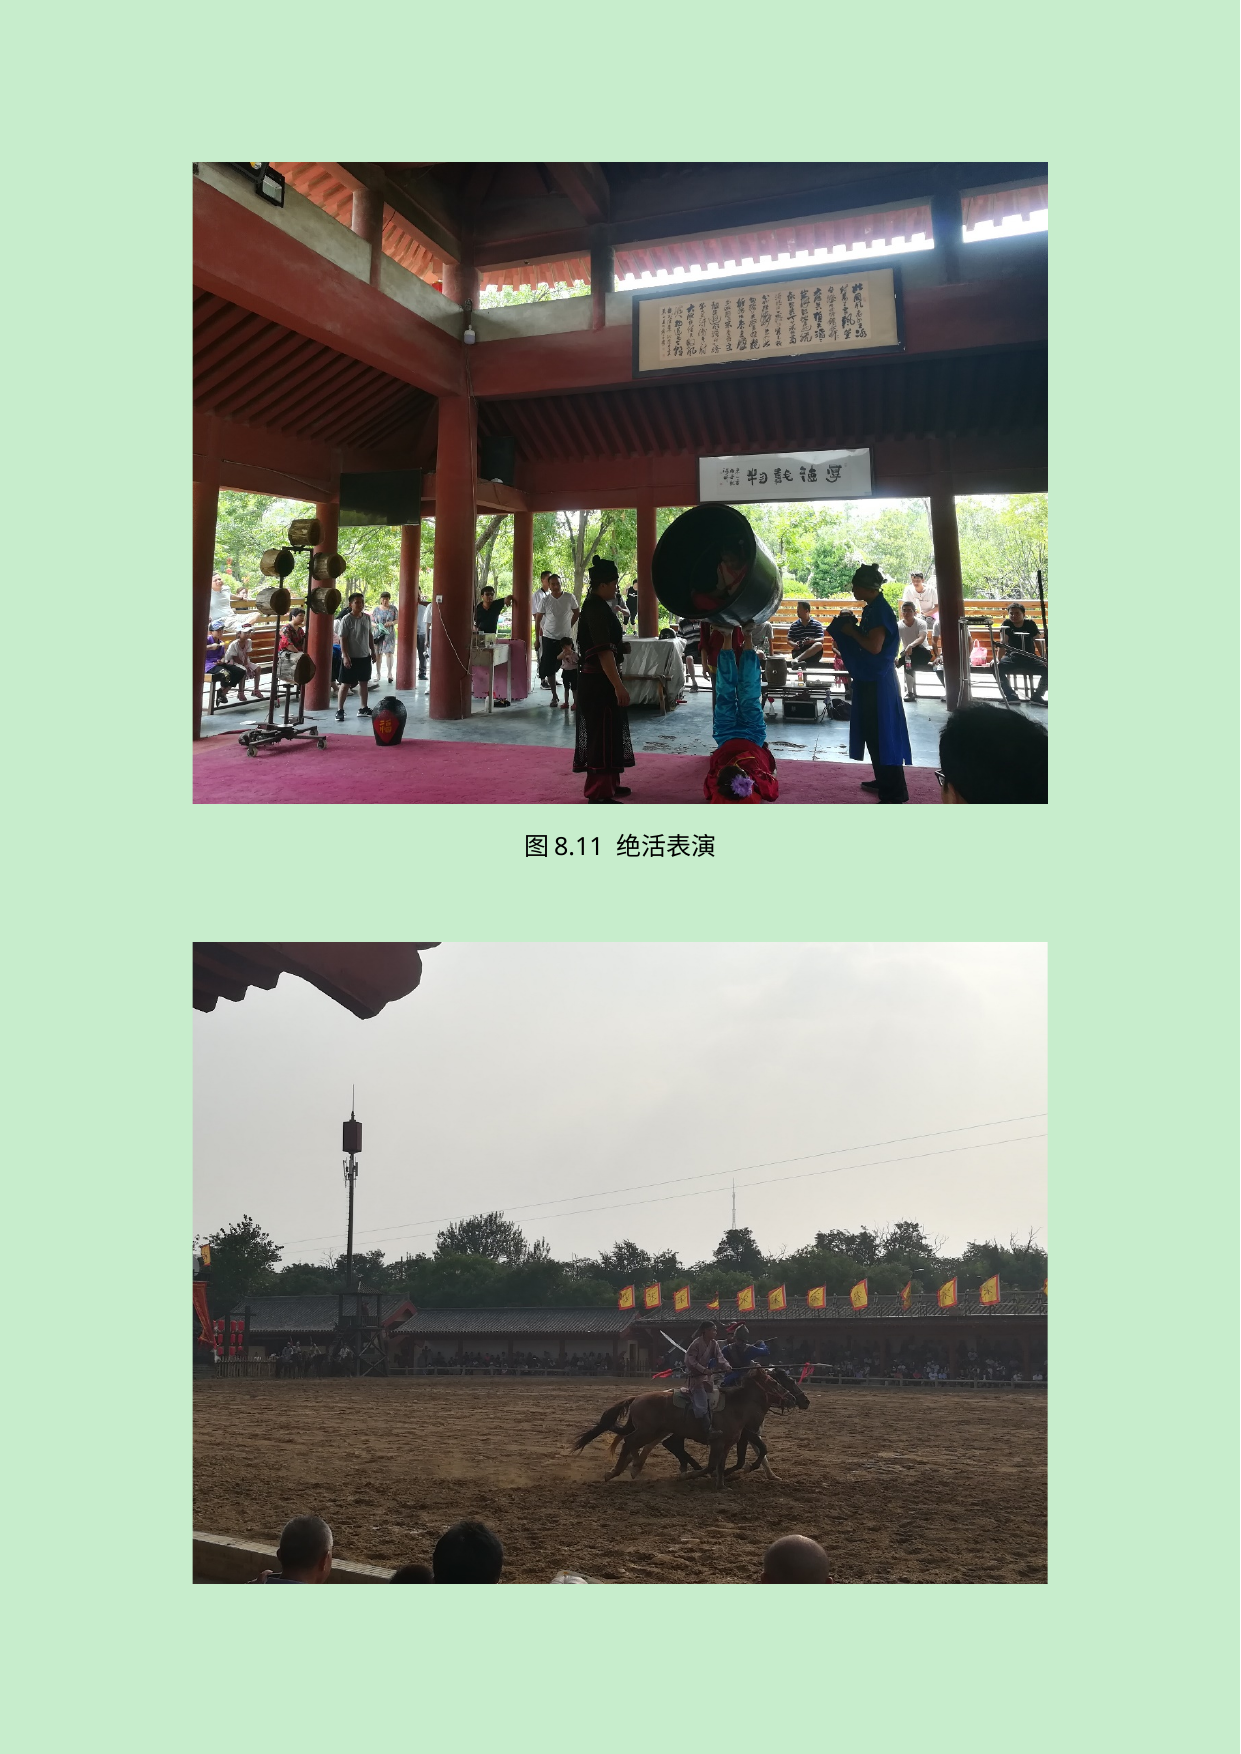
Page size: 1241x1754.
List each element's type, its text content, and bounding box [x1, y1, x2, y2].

picture [192, 162, 1048, 804]
text 图8.11 绝活表演 [187, 812, 1053, 877]
picture [192, 942, 1048, 1584]
